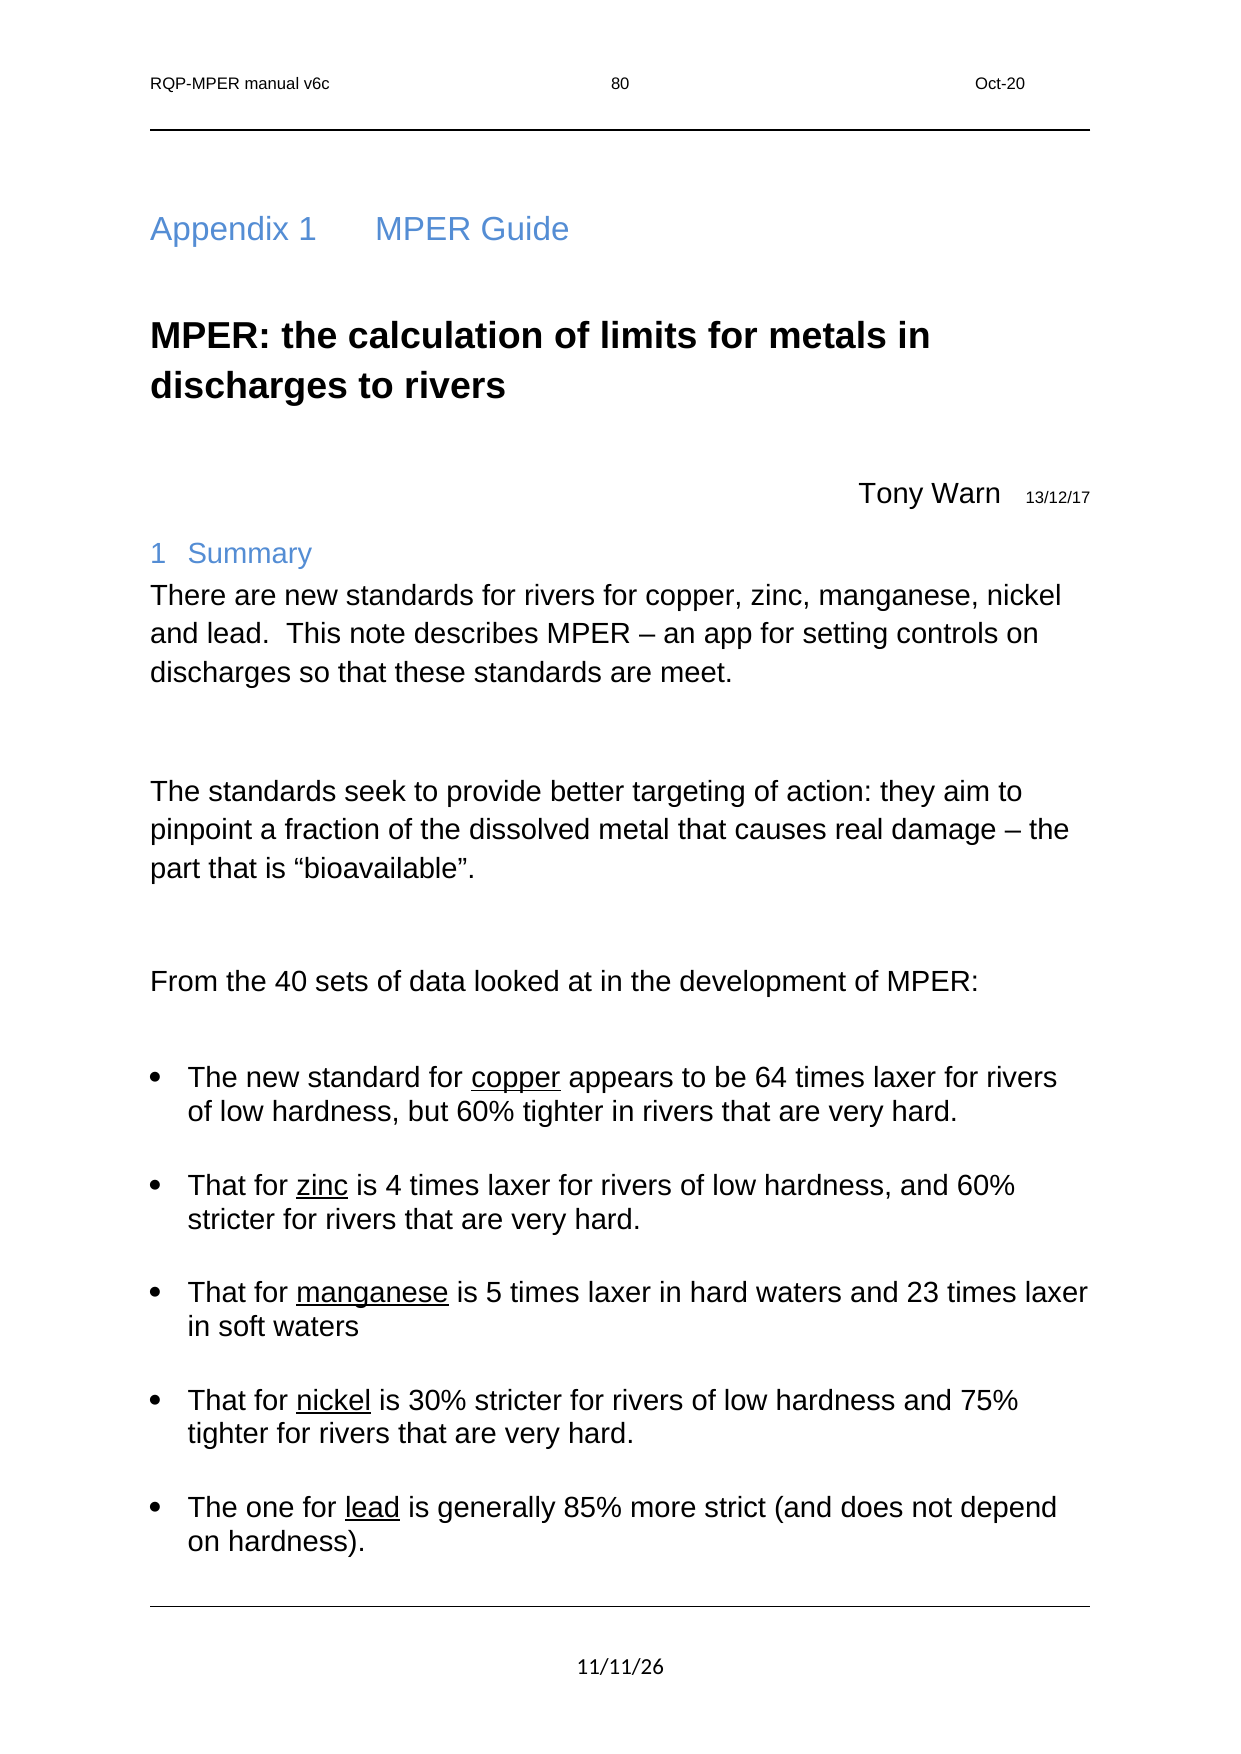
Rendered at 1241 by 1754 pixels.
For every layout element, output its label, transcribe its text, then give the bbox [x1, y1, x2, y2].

text MPER: the calculation of limits for metals in discharges to rivers [150, 314, 1090, 406]
list The one for lead is generally 85% more strict (and does not depend on hardness). [150, 1490, 1090, 1557]
list The new standard for copper appears to be 64 times laxer for rivers of low hardness, but 60% tighter in rivers that are very hard. [150, 1061, 1090, 1128]
text From the 40 sets of data looked at in the development of MPER: [150, 964, 1090, 997]
subtitle Appendix 1 MPER Guide [150, 209, 1090, 248]
text Tony Warn 13/12/17 [150, 476, 1090, 510]
list That for nickel is 30% stricter for rivers of low hardness and 75% tighter for rivers that are very hard. [150, 1383, 1090, 1450]
subtitle Summary [150, 536, 1090, 569]
list That for zinc is 4 times laxer for rivers of low hardness, and 60% stricter for rivers that are very hard. [150, 1168, 1090, 1235]
text The standards seek to provide better targeting of action: they aim to pinpoint a fraction of the dissolved metal that causes real damage – the part that is “bioavailable”. [150, 773, 1090, 884]
list That for manganese is 5 times laxer in hard waters and 23 times laxer in soft waters [150, 1275, 1090, 1343]
text There are new standards for rivers for copper, zinc, manganese, nickel and lead. This note describes MPER – an app for setting controls on discharges so that these standards are meet. [150, 578, 1090, 688]
